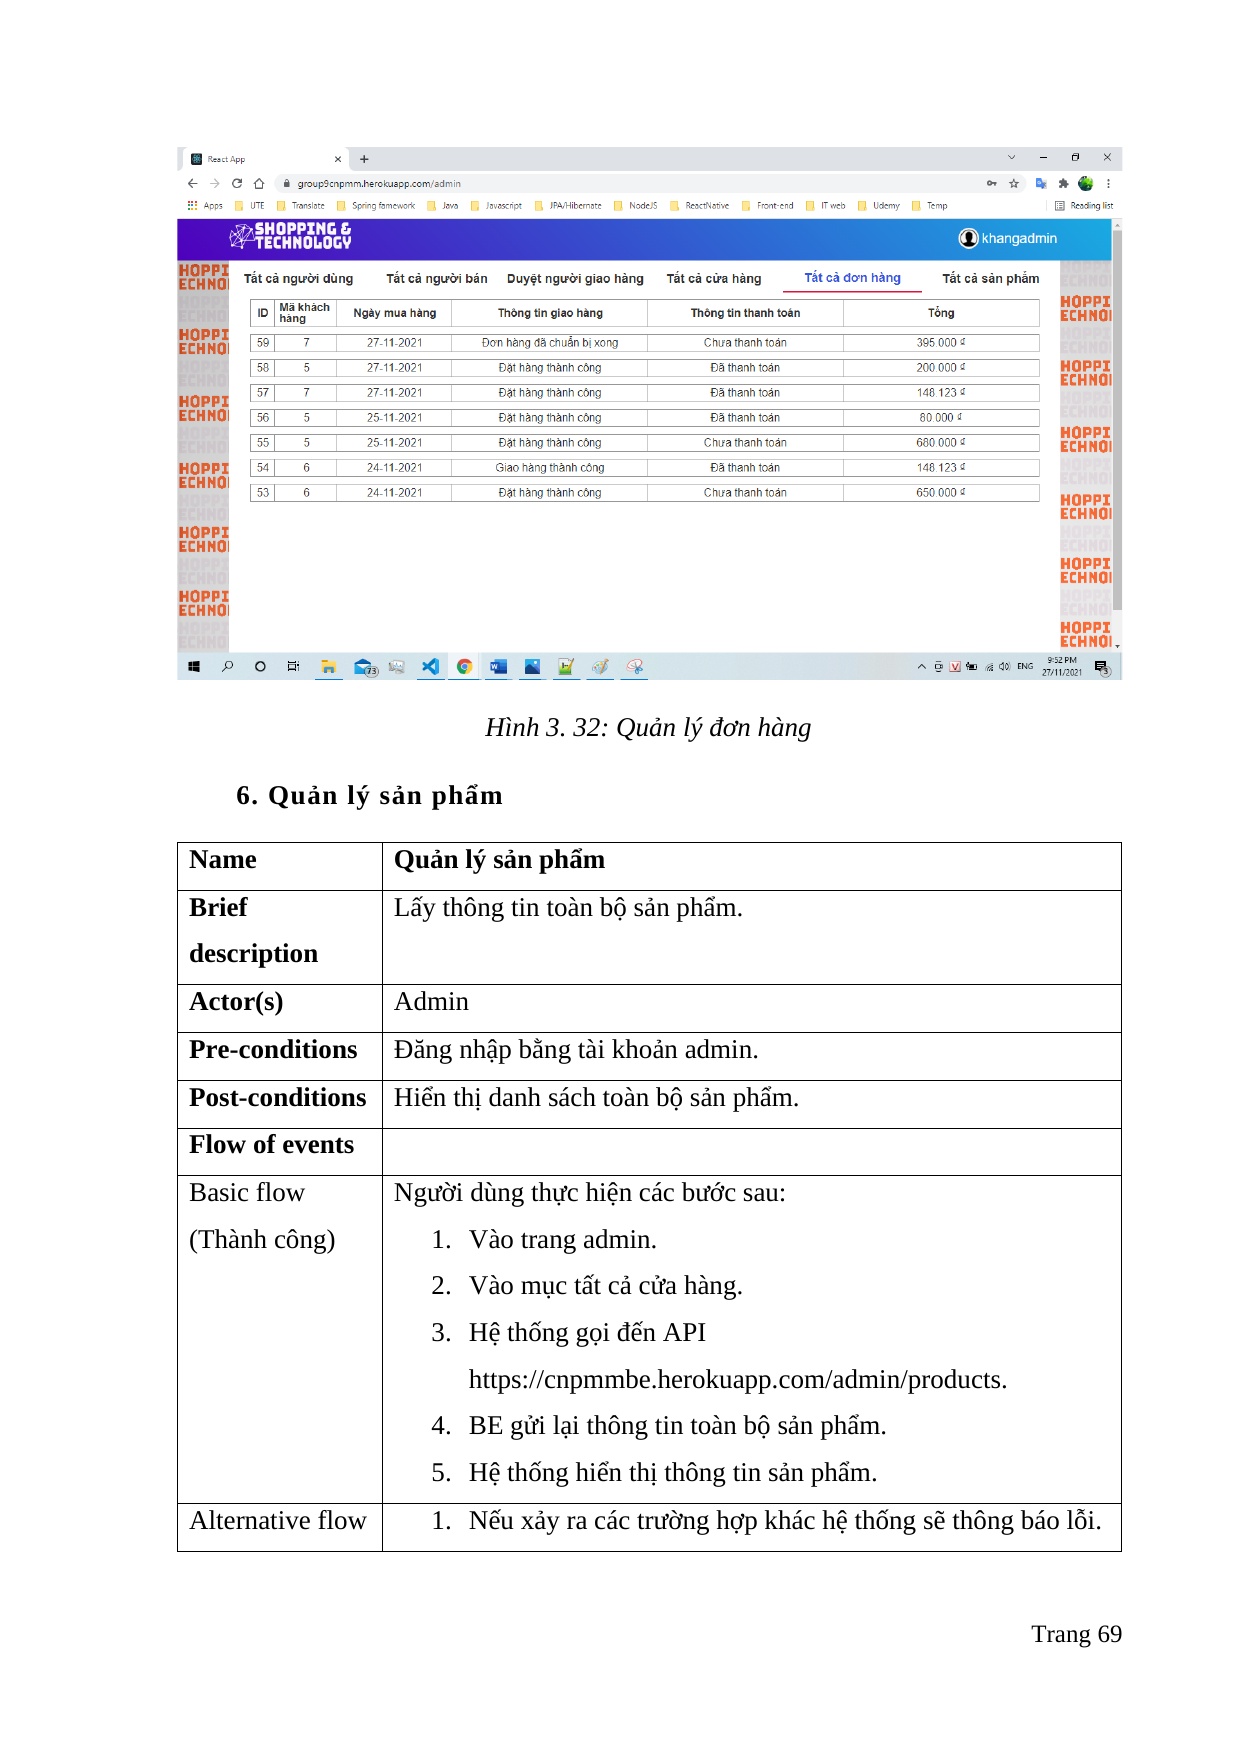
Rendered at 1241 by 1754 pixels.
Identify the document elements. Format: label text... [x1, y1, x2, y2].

table_cell Flow of events [178, 1129, 382, 1175]
table_cell [383, 1129, 1121, 1175]
table_header Quản lý sản phẩm [383, 843, 1121, 890]
table_cell Người dùng thực hiện các bước sau: Vào trang admin. Vào mục tất cả cửa hàng. Hệ thống gọi đến API https://cnpmmbe.herokuapp.com/admin/products. BE gửi lại thông tin toàn bộ sản phẩm. Hệ thống hiển thị thông tin sản phẩm. [383, 1176, 1121, 1503]
table_cell Admin [383, 985, 1121, 1032]
table_cell Post-conditions [178, 1081, 382, 1127]
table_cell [178, 1504, 382, 1551]
table_cell Lấy thông tin toàn bộ sản phẩm. [383, 891, 1121, 984]
table_cell Brief description [178, 891, 382, 984]
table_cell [383, 1504, 1121, 1551]
table_cell Hiển thị danh sách toàn bộ sản phẩm. [383, 1081, 1121, 1127]
subtitle 6. Quản lý sản phẩm [236, 779, 1122, 810]
table_cell Pre-conditions [178, 1033, 382, 1080]
table_cell Actor(s) [178, 985, 382, 1032]
text Hình 3. : Quản lý đơn hàng [177, 711, 1122, 742]
table_cell Đăng nhập bằng tài khoản admin. [383, 1033, 1121, 1080]
table_cell Basic flow (Thành công) [178, 1176, 382, 1503]
picture [177, 147, 1123, 680]
table_header Name [178, 843, 382, 890]
